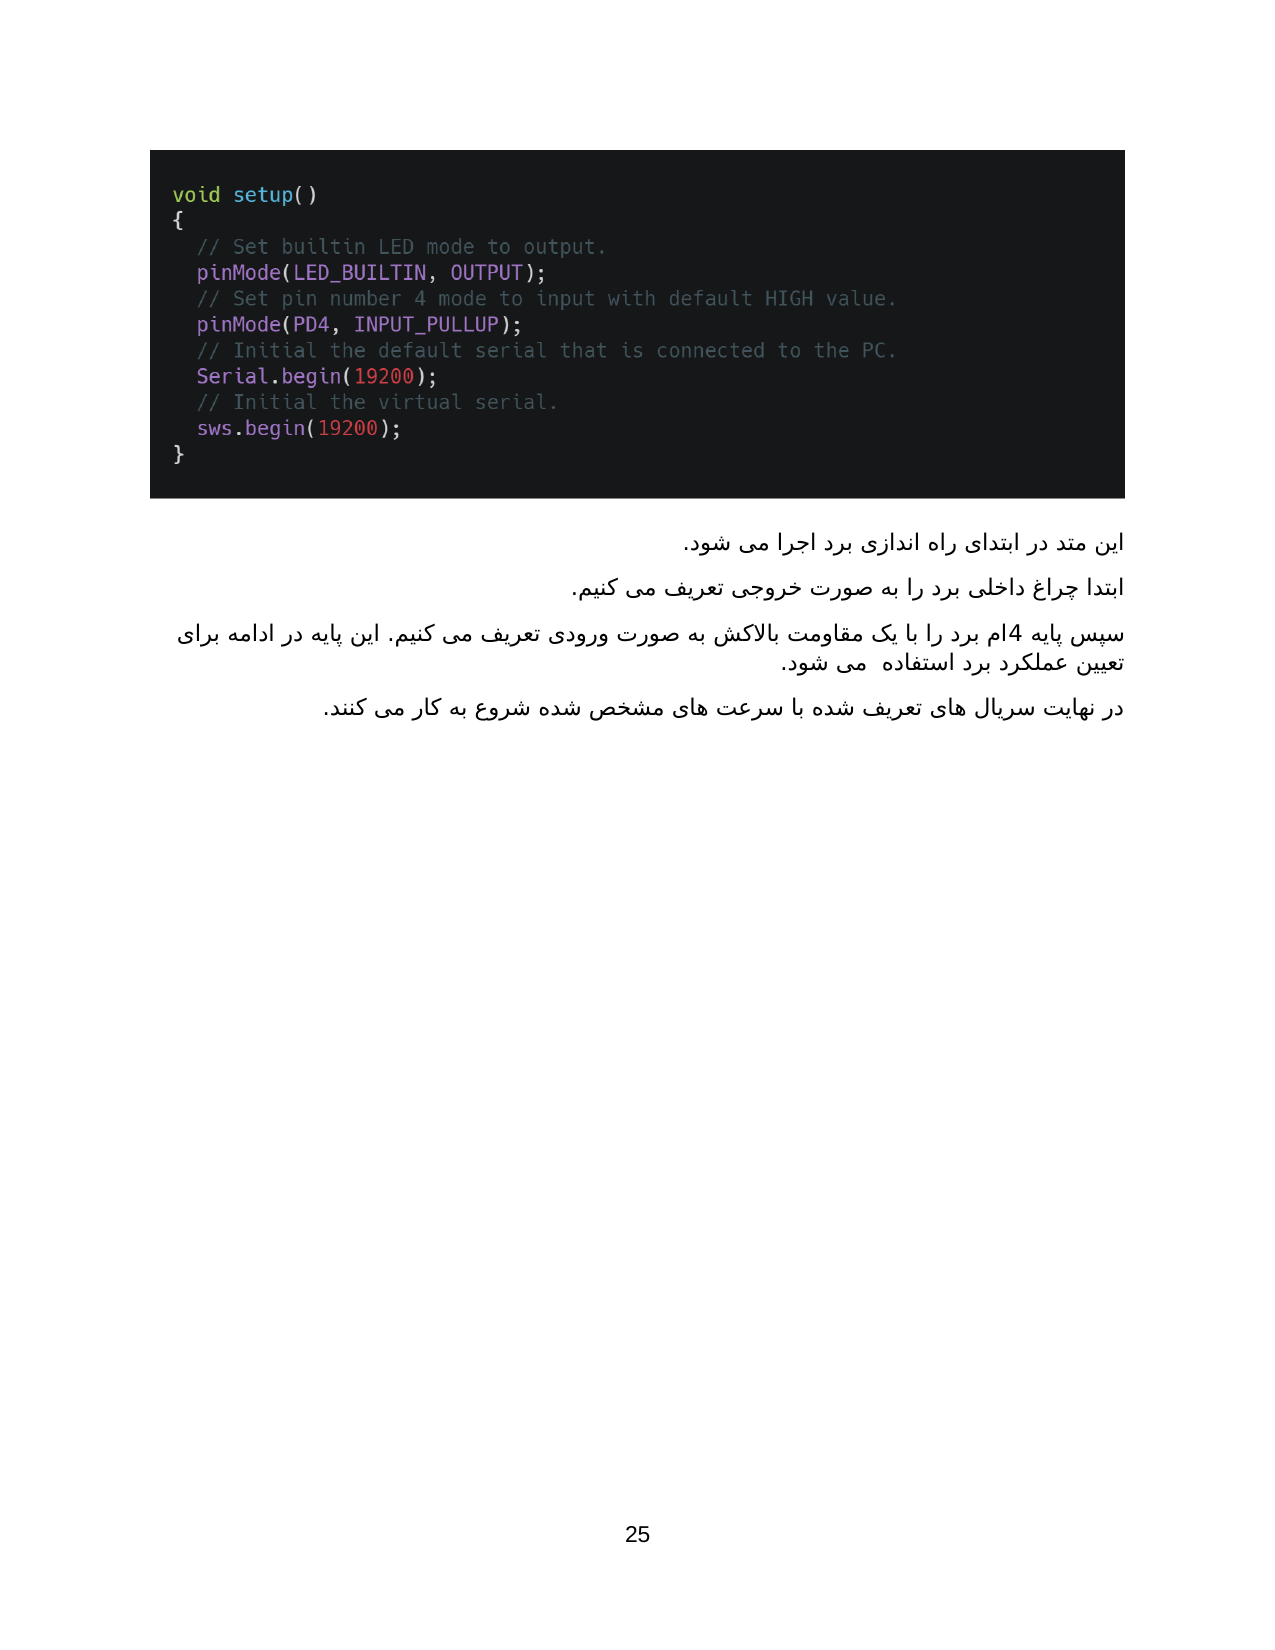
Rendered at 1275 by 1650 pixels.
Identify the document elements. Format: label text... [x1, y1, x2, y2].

text در نهایت سریال های تعریف شده با سرعت های مشخص شده شروع به کار می کنند. [150, 694, 1125, 721]
text این متد در ابتدای راه اندازی برد اجرا می شود. [150, 529, 1125, 556]
picture [150, 150, 1125, 499]
text سپس پایه 4ام برد را با یک مقاومت بالاکش به صورت ورودی تعریف می کنیم. این پایه در ادامه برای تعیین عملکرد برد استفاده می شود. [150, 620, 1125, 675]
text ابتدا چراغ داخلی برد را به صورت خروجی تعریف می کنیم. [150, 574, 1125, 601]
